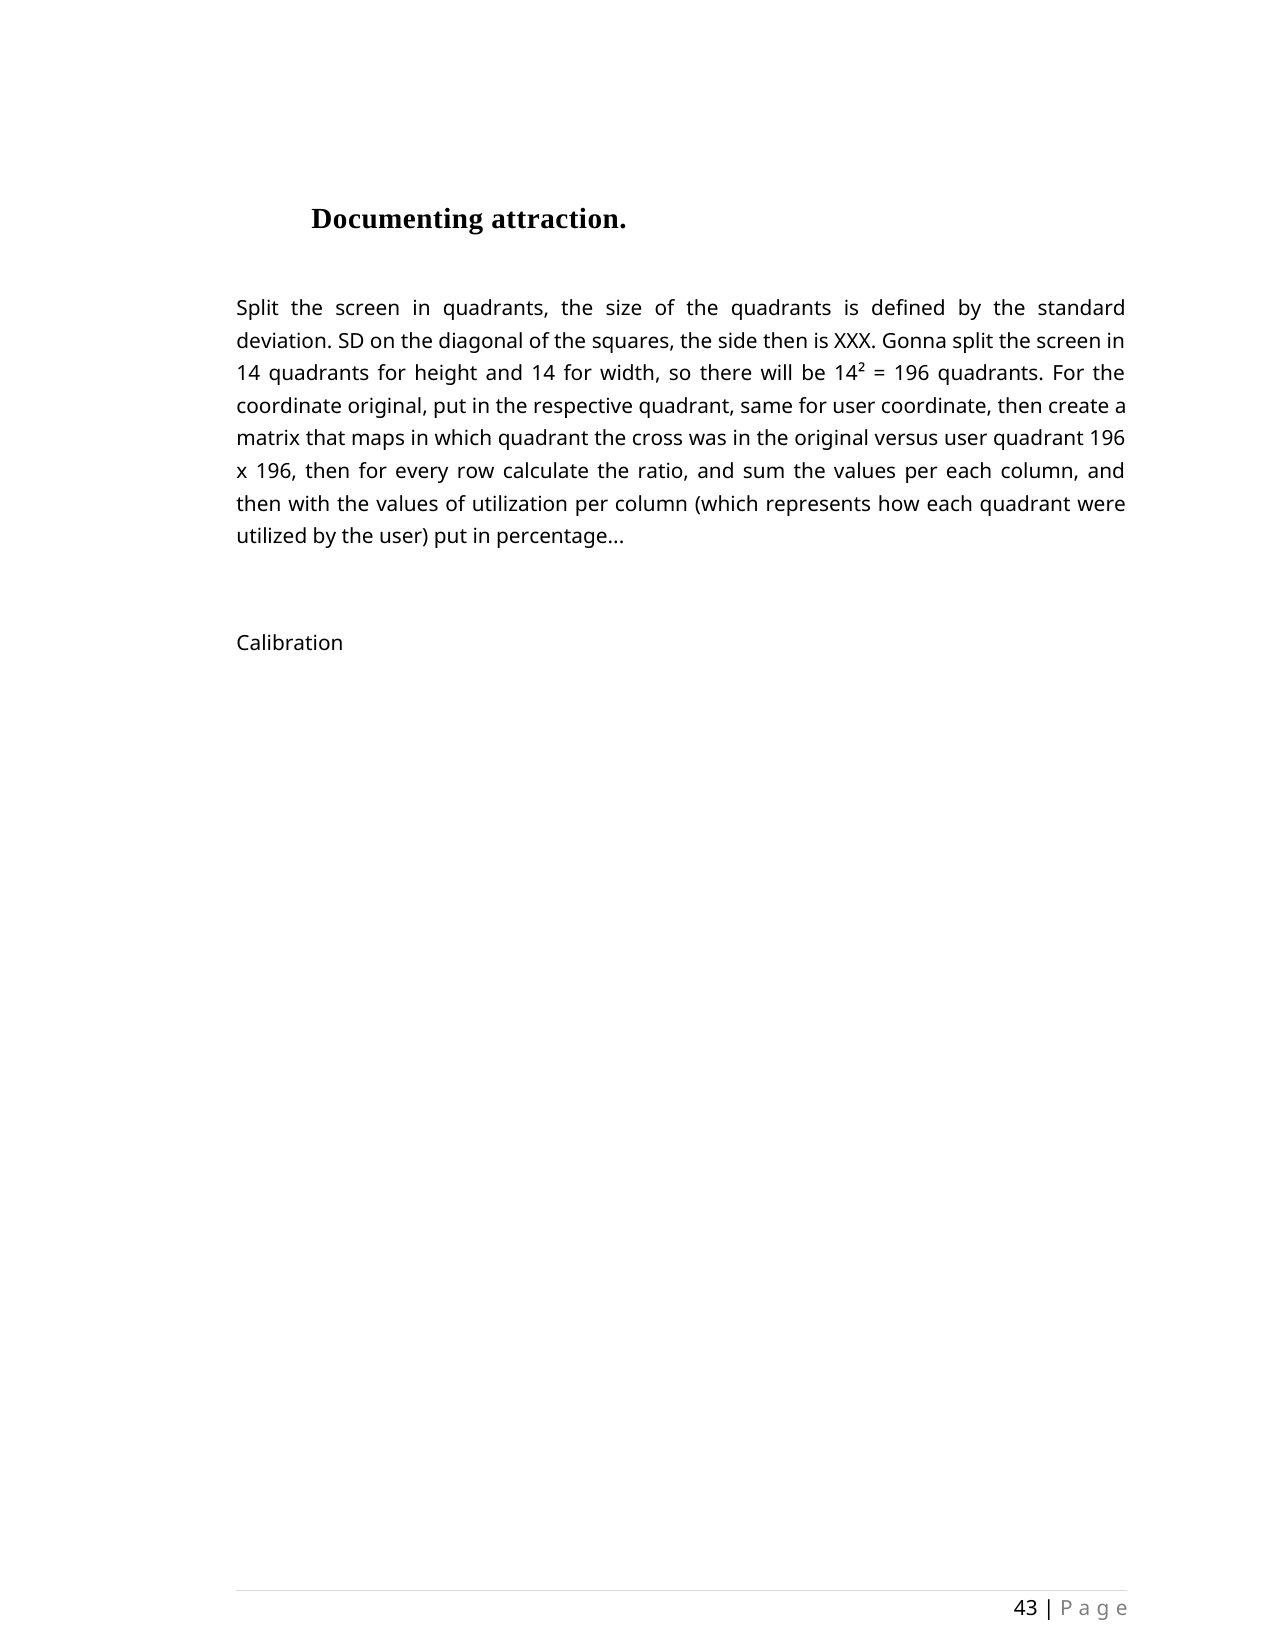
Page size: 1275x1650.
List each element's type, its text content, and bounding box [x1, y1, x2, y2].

subtitle Documenting attraction. [236, 201, 1127, 235]
text Split the screen in quadrants, the size of the quadrants is defined by the standard deviation. SD on the diagonal of the squares, the side then is XXX. Gonna split the screen in 14 quadrants for height and 14 for width, so there will be 14² = 196 quadrants. For the coordinate original, put in the respective quadrant, same for user coordinate, then create a matrix that maps in which quadrant the cross was in the original versus user quadrant 196 x 196, then for every row calculate the ratio, and sum the values per each column, and then with the values of utilization per column (which represents how each quadrant were utilized by the user) put in percentage... [236, 293, 1127, 550]
text Calibration [236, 628, 1127, 657]
